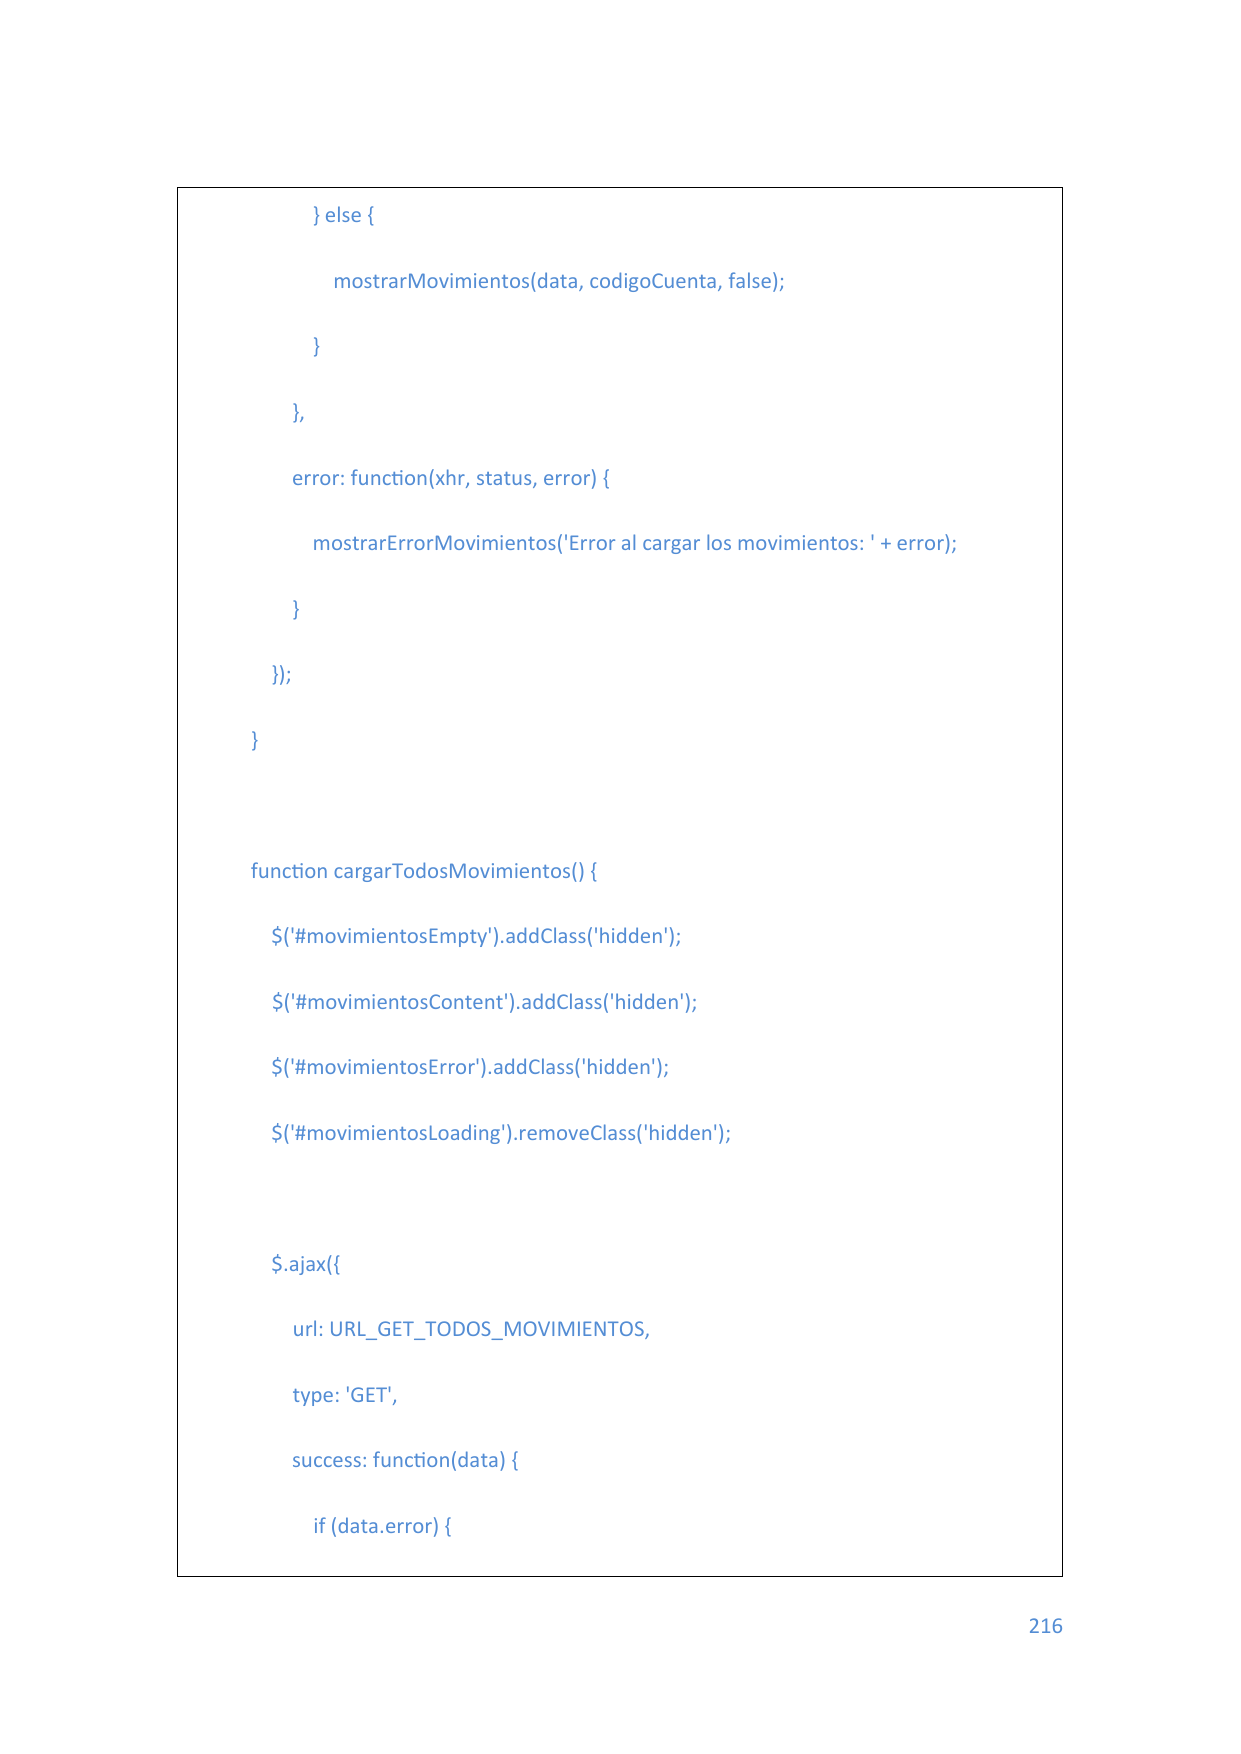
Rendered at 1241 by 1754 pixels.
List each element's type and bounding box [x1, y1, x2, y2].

table_header [178, 188, 1062, 1576]
